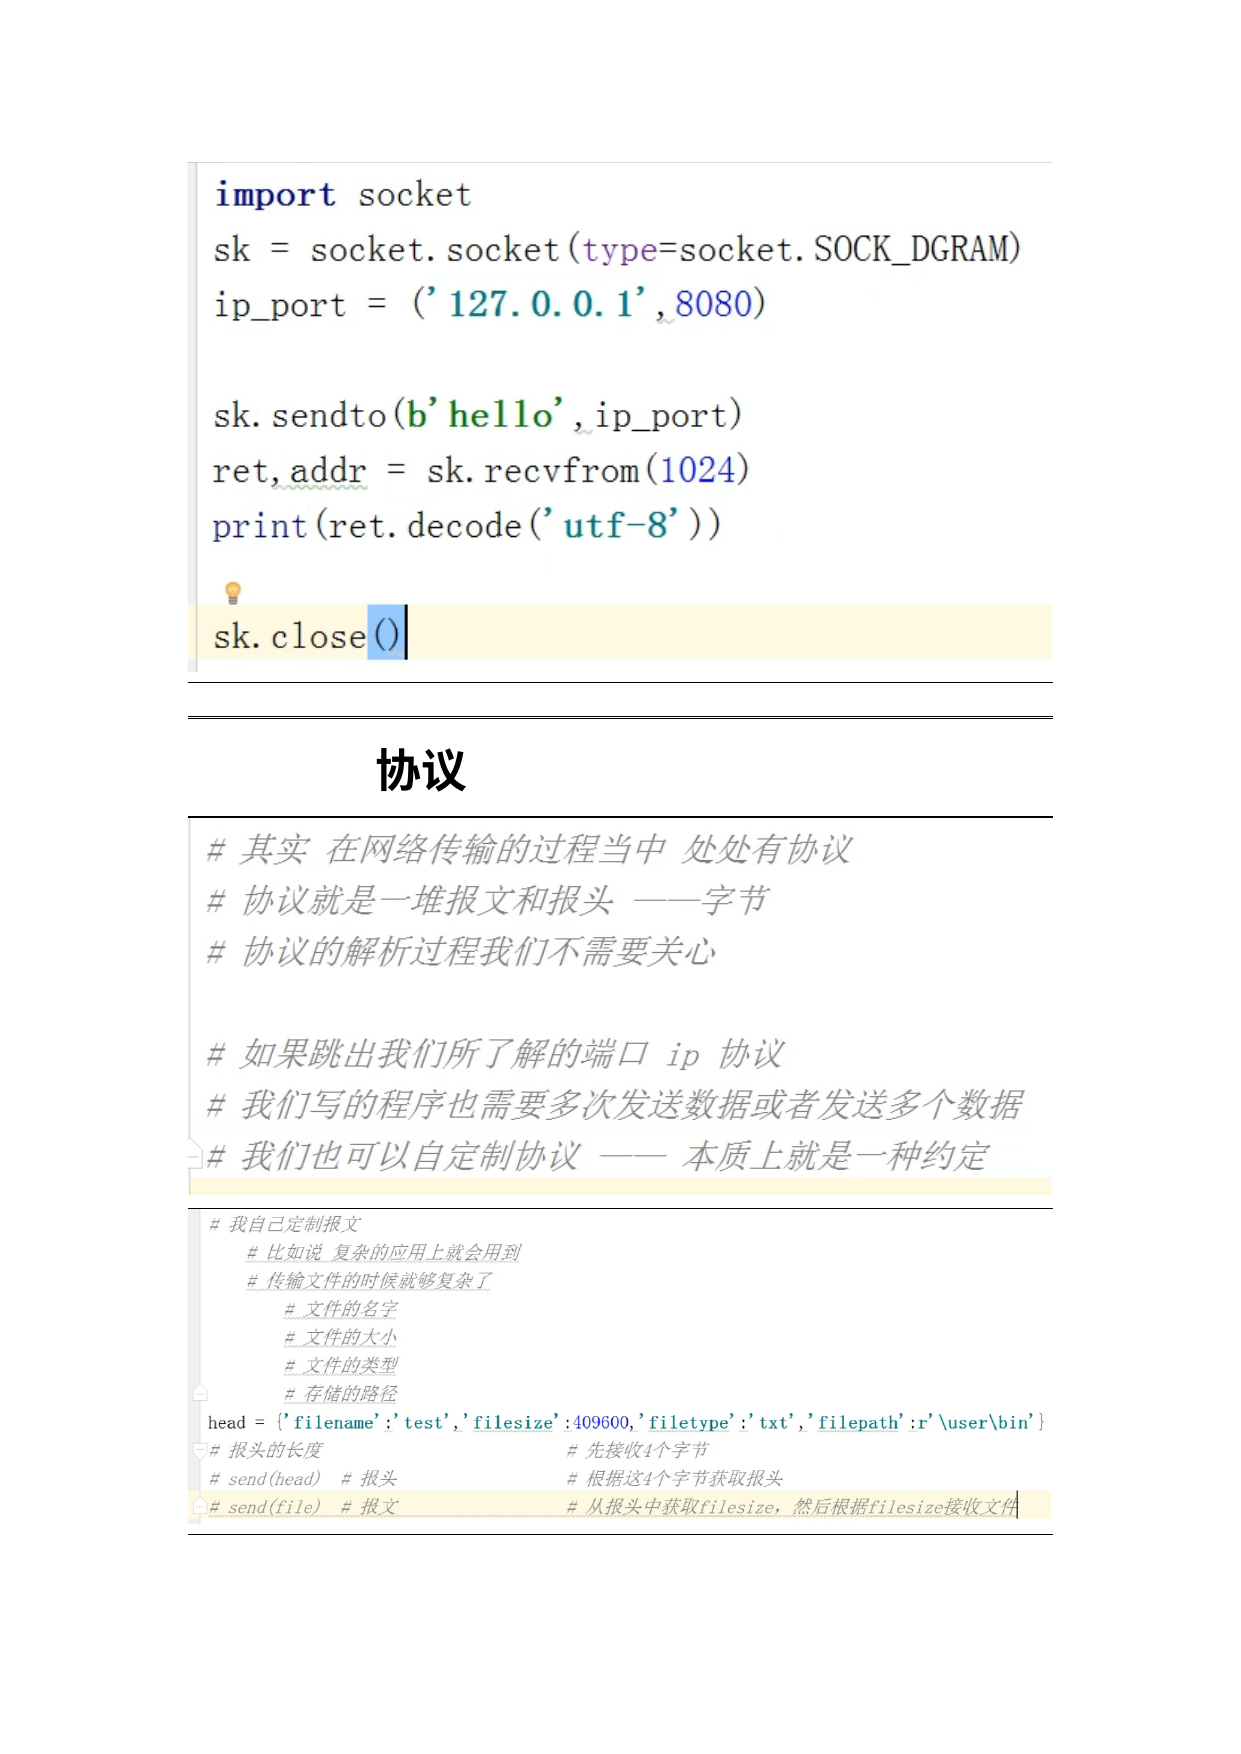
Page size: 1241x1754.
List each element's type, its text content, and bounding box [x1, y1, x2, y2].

picture [187, 162, 1053, 672]
picture [187, 818, 1052, 1195]
picture [187, 1209, 1052, 1524]
text 协议 [187, 719, 1053, 817]
